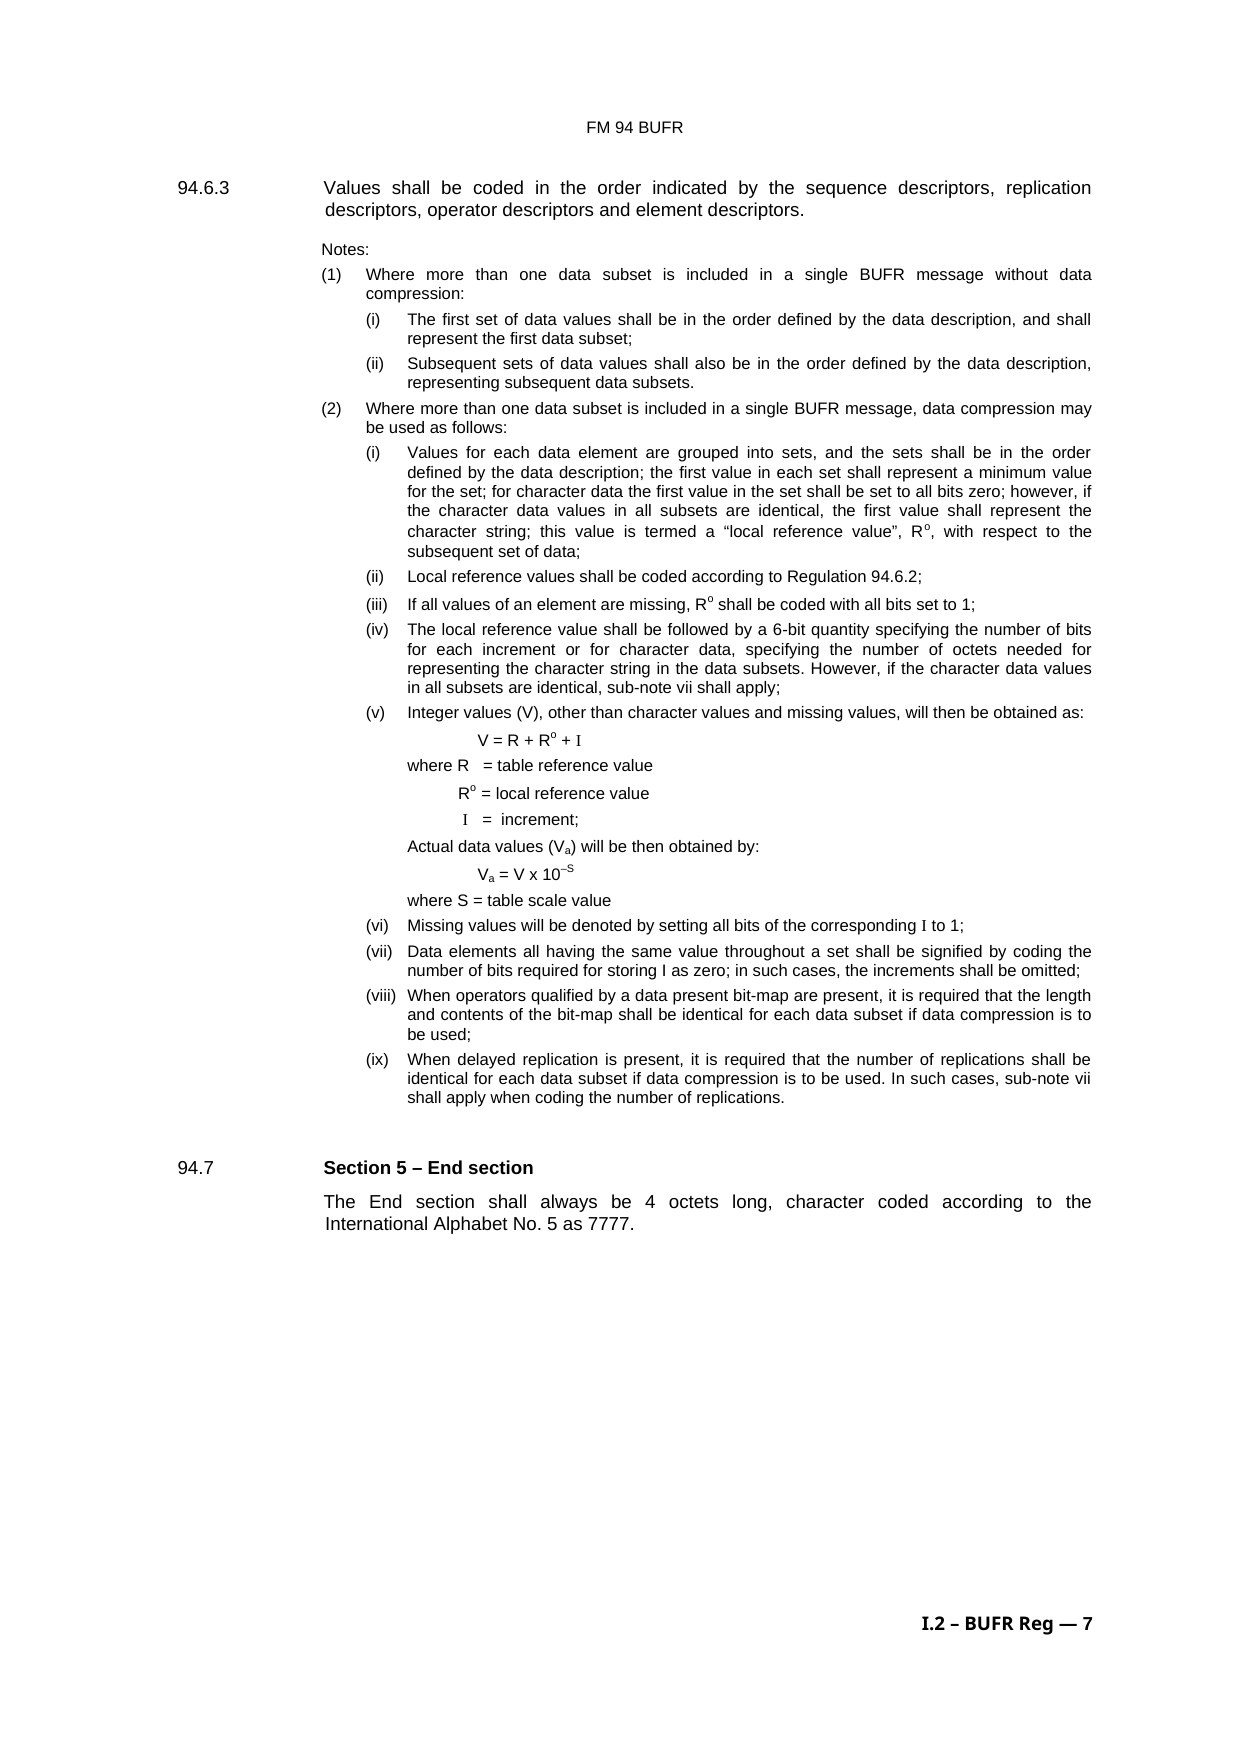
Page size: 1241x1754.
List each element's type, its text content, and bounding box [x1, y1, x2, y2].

text (i) Values for each data element are grouped into sets, and the sets shall be in the order defined by the data description; the first value in each set shall represent a minimum value for the set; for character data the first value in the set shall be set to all bits zero; however, if the character data values in all subsets are identical, the first value shall represent the character string; this value is termed a “local reference value”, Ro, with respect to the subsequent set of data; [366, 443, 1092, 561]
text Notes: [321, 239, 1092, 259]
text I = increment; [366, 809, 1092, 829]
text The End section shall always be 4 octets long, character coded according to the International Alphabet No. 5 as 7777. [177, 1191, 1092, 1234]
text (vii) Data elements all having the same value throughout a set shall be signified by coding the number of bits required for storing I as zero; in such cases, the increments shall be omitted; [366, 941, 1092, 980]
text V = R + Ro + I [366, 728, 1092, 750]
text Actual data values (Va) will be then obtained by: [366, 835, 1092, 856]
text (vi) Missing values will be denoted by setting all bits of the corresponding I to 1; [366, 916, 1092, 935]
text (i) The first set of data values shall be in the order defined by the data description, and shall represent the first data subset; [366, 309, 1092, 348]
text (iv) The local reference value shall be followed by a 6-bit quantity specifying the number of bits for each increment or for character data, specifying the number of octets needed for representing the character string in the data subsets. However, if the character data values in all subsets are identical, sub-note vii shall apply; [366, 620, 1092, 697]
text where R = table reference value [366, 756, 1092, 775]
text (1) Where more than one data subset is included in a single BUFR message without data compression: [321, 265, 1092, 303]
text (ii) Local reference values shall be coded according to Regulation 94.6.2; [366, 567, 1092, 586]
text (ii) Subsequent sets of data values shall also be in the order defined by the data description, representing subsequent data subsets. [366, 354, 1092, 392]
text 94.6.3 Values shall be coded in the order indicated by the sequence descriptors, replication descriptors, operator descriptors and element descriptors. [177, 177, 1092, 220]
text (2) Where more than one data subset is included in a single BUFR message, data compression may be used as follows: [321, 399, 1092, 437]
text (viii) When operators qualified by a data present bit-map are present, it is required that the length and contents of the bit-map shall be identical for each data subset if data compression is to be used; [366, 986, 1092, 1043]
text Ro = local reference value [366, 782, 1092, 803]
text where S = table scale value [366, 891, 1092, 910]
text (v) Integer values (V), other than character values and missing values, will then be obtained as: [366, 703, 1092, 722]
text Va = V x 10–S [366, 863, 1092, 884]
text 94.7 Section 5 – End section [177, 1157, 1092, 1179]
text (ix) When delayed replication is present, it is required that the number of replications shall be identical for each data subset if data compression is to be used. In such cases, sub-note vii shall apply when coding the number of replications. [366, 1050, 1092, 1107]
text (iii) If all values of an element are missing, Ro shall be coded with all bits set to 1; [366, 592, 1092, 614]
